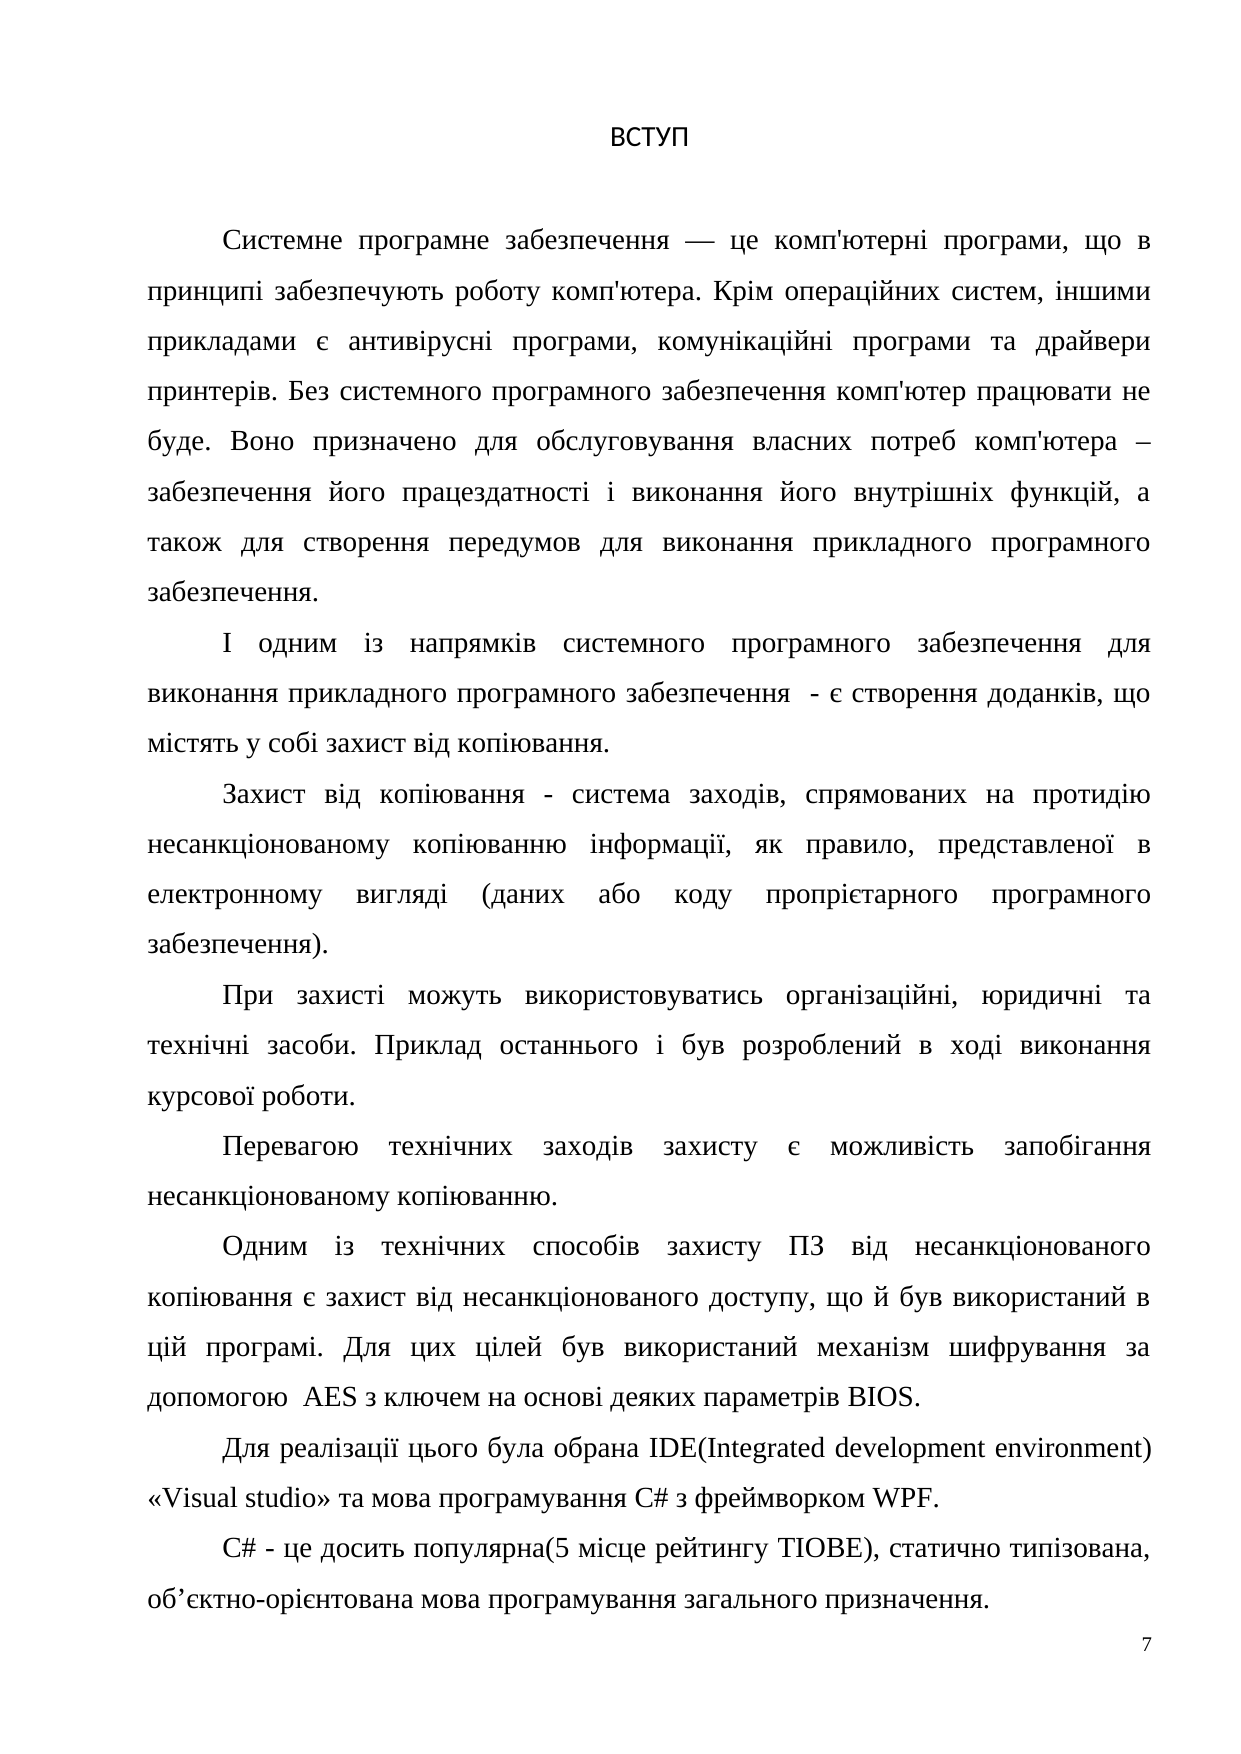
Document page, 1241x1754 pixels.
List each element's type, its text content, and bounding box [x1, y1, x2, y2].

text C# - це досить популярна(5 місце рейтингу TIOBE), статично типізована, об’єктно-орієнтована мова програмування загального призначення. [147, 1530, 1152, 1614]
text Для реалізації цього була обрана IDE(Integrated development environment) «Visual studio» та мова програмування C# з фреймворком WPF. [147, 1430, 1152, 1514]
text ВСТУП [147, 118, 1152, 154]
text Захист від копіювання - система заходів, спрямованих на протидію несанкціонованому копіюванню інформації, як правило, представленої в електронному вигляді (даних або коду пропрієтарного програмного забезпечення). [147, 776, 1152, 960]
text Перевагою технічних заходів захисту є можливість запобігання несанкціонованому копіюванню. [147, 1128, 1152, 1212]
text І одним із напрямків системного програмного забезпечення для виконання прикладного програмного забезпечення - є створення доданків, що містять у собі захист від копіювання. [147, 625, 1152, 759]
text Системне програмне забезпечення — це комп'ютерні програми, що в принципі забезпечують роботу комп'ютера. Крім операційних систем, іншими прикладами є антивірусні програми, комунікаційні програми та драйвери принтерів. Без системного програмного забезпечення комп'ютер працювати не буде. Воно призначено для обслуговування власних потреб комп'ютера – забезпечення його працездатності і виконання його внутрішніх функцій, а також для створення передумов для виконання прикладного програмного забезпечення. [147, 222, 1152, 608]
text Одним із технічних способів захисту ПЗ від несанкціонованого копіювання є захист від несанкціонованого доступу, що й був використаний в цій програмі. Для цих цілей був використаний механізм шифрування за допомогою AES з ключем на основі деяких параметрів BIOS. [147, 1228, 1152, 1413]
text При захисті можуть використовуватись організаційні, юридичні та технічні засоби. Приклад останнього і був розроблений в ході виконання курсової роботи. [147, 977, 1152, 1111]
